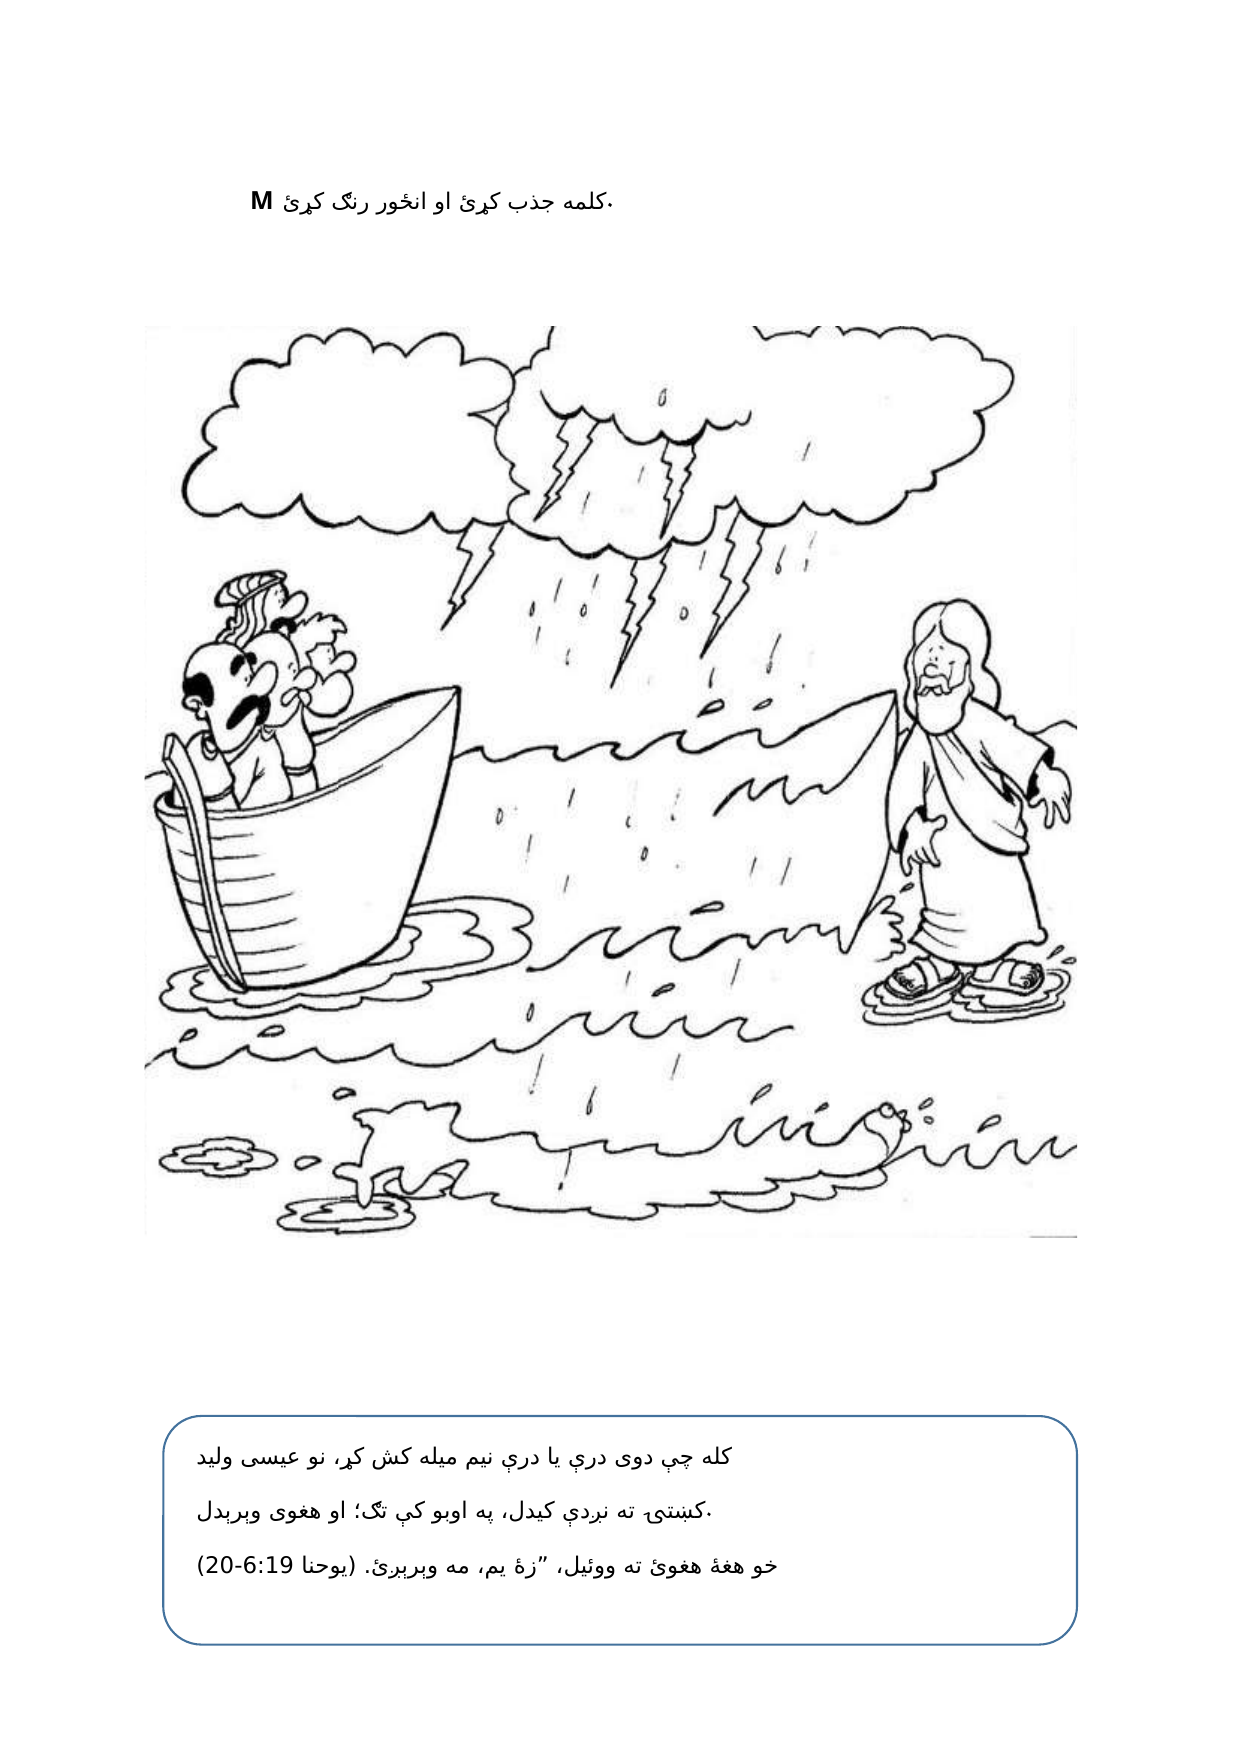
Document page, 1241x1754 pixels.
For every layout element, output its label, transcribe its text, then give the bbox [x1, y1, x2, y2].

text خو هغۀ هغوئ ته ووئيل، ”زۀ يم، مه وېرېږئ. (یوحنا 6:19-20) [150, 1552, 1090, 1579]
text کښتۍ ته نږدې کیدل، په اوبو کې تګ؛ او هغوی وېرېدل. [150, 1489, 1090, 1532]
text کله چې دوی درې یا درې نیم میله کش کړ، نو عیسی ولید [150, 1443, 1090, 1470]
text M کلمه جذب کړئ او انځور رنګ کړئ. [150, 177, 1090, 224]
picture [144, 326, 1078, 1238]
